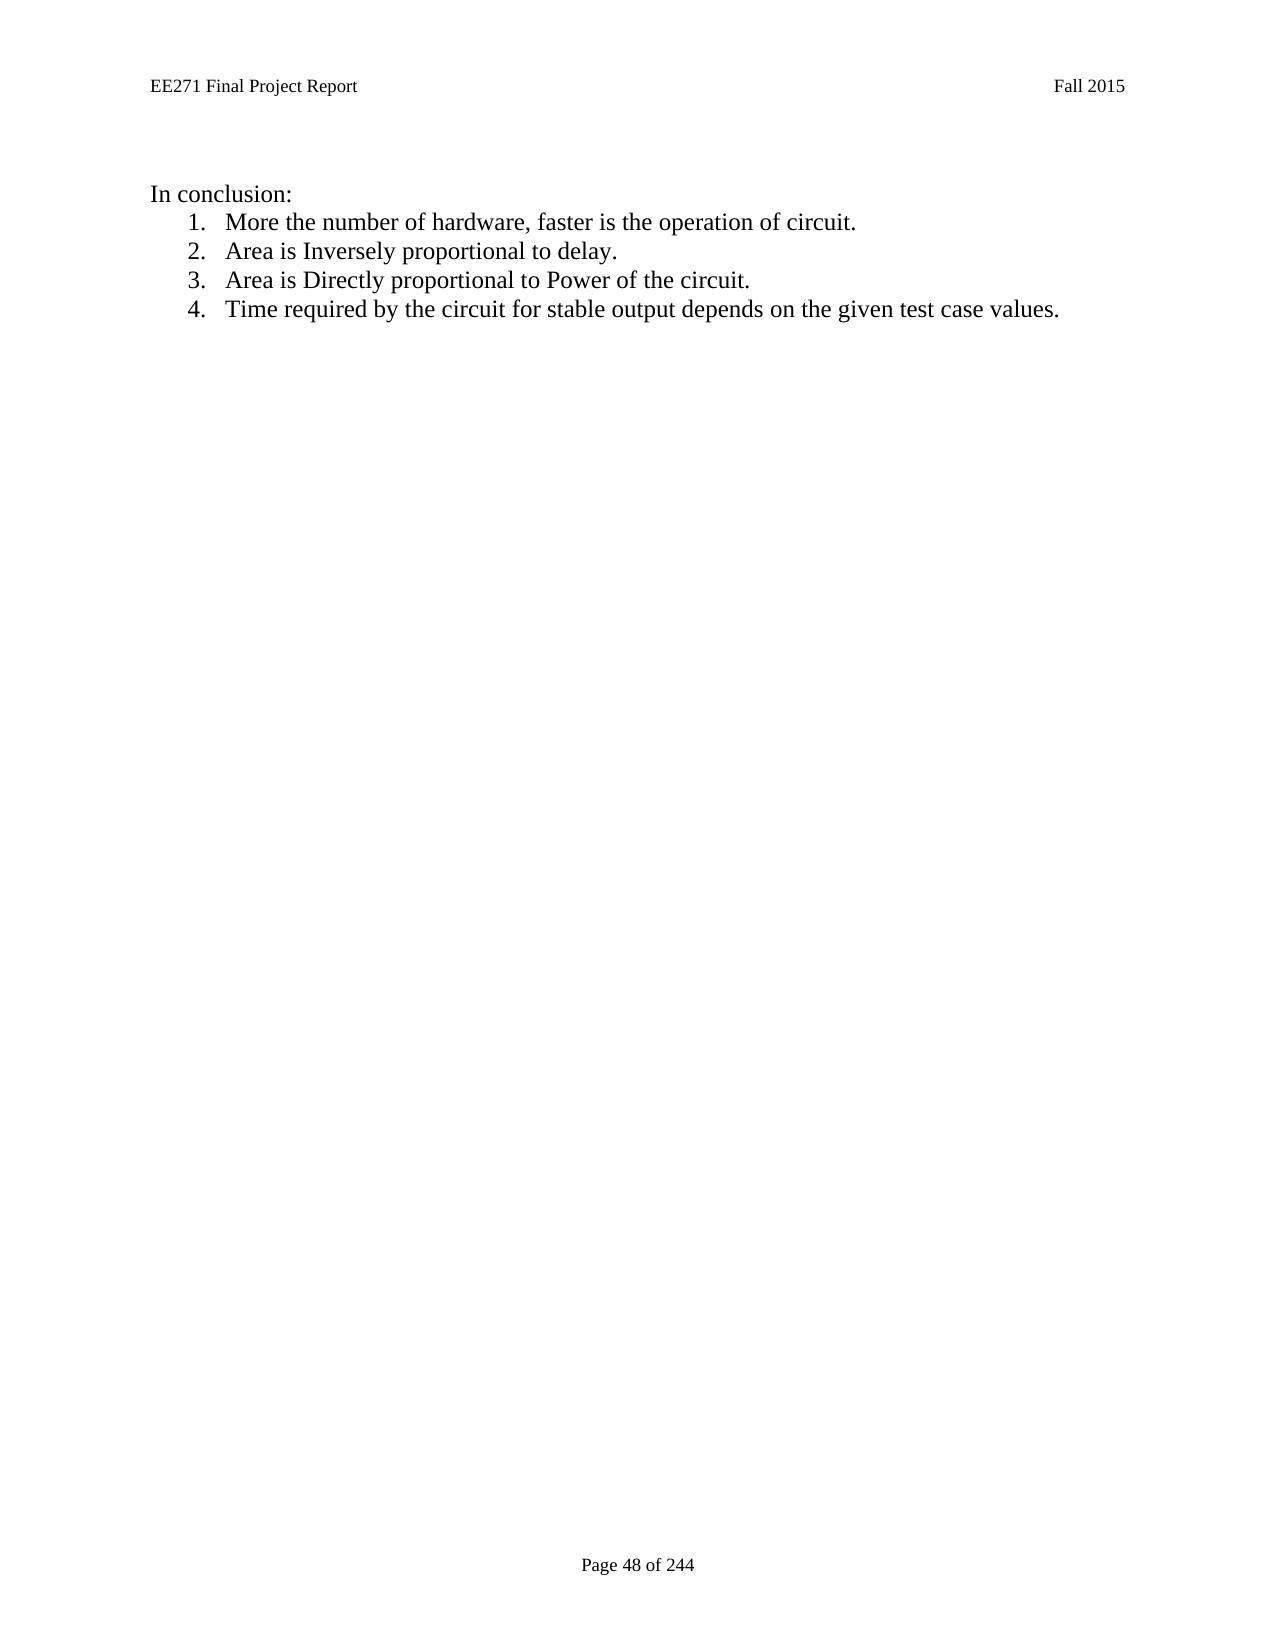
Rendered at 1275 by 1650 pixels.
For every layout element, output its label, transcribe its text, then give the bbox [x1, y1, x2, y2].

list Area is Inversely proportional to delay. [187, 236, 1125, 265]
list Time required by the circuit for stable output depends on the given test case values. [187, 294, 1125, 322]
list More the number of hardware, faster is the operation of circuit. [187, 207, 1125, 236]
list Area is Directly proportional to Power of the circuit. [187, 265, 1125, 294]
text In conclusion: [150, 179, 1125, 207]
